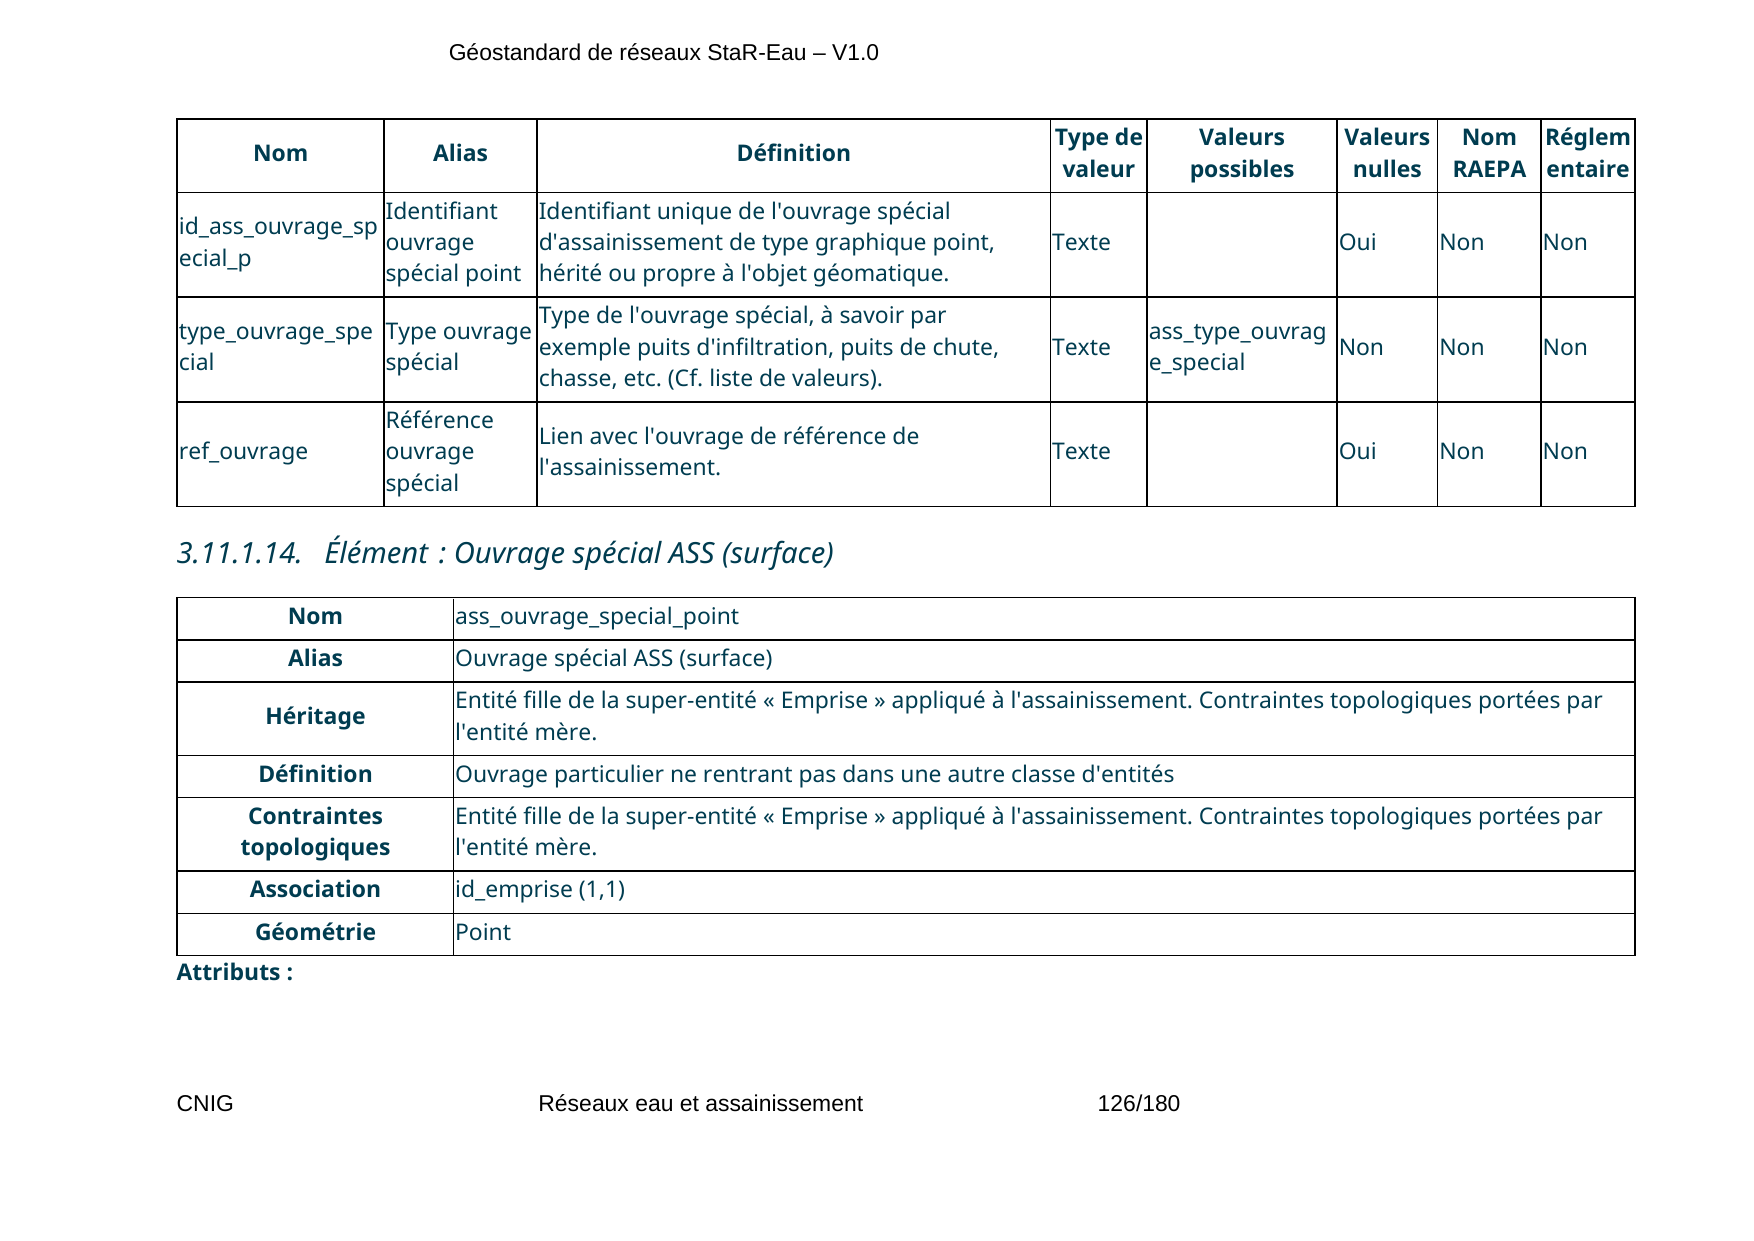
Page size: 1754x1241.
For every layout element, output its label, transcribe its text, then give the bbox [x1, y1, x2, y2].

subtitle Élément : Ouvrage spécial ASS (surface) [176, 532, 1636, 572]
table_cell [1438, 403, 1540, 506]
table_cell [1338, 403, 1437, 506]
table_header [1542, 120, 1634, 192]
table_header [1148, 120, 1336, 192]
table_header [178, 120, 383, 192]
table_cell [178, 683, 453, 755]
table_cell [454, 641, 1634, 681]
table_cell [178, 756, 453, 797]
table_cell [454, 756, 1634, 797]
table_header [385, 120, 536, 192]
text Attributs : [176, 956, 1636, 987]
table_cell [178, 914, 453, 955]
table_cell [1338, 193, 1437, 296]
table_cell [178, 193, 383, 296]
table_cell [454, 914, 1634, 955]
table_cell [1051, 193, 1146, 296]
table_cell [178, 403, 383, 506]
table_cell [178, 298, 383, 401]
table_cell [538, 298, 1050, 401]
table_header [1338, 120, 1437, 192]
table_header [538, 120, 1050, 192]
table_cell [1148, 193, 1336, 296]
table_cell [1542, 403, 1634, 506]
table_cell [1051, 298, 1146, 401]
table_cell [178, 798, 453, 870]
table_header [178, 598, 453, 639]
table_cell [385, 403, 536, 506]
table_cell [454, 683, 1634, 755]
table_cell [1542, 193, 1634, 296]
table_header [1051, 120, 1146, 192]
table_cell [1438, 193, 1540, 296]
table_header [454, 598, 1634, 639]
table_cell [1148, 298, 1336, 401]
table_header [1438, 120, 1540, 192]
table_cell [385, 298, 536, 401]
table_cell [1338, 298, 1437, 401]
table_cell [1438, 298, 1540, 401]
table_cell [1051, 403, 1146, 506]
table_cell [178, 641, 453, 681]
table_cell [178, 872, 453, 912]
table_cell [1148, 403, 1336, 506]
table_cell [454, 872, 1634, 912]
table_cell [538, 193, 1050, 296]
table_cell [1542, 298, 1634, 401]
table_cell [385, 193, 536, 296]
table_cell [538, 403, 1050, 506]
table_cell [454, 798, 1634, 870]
